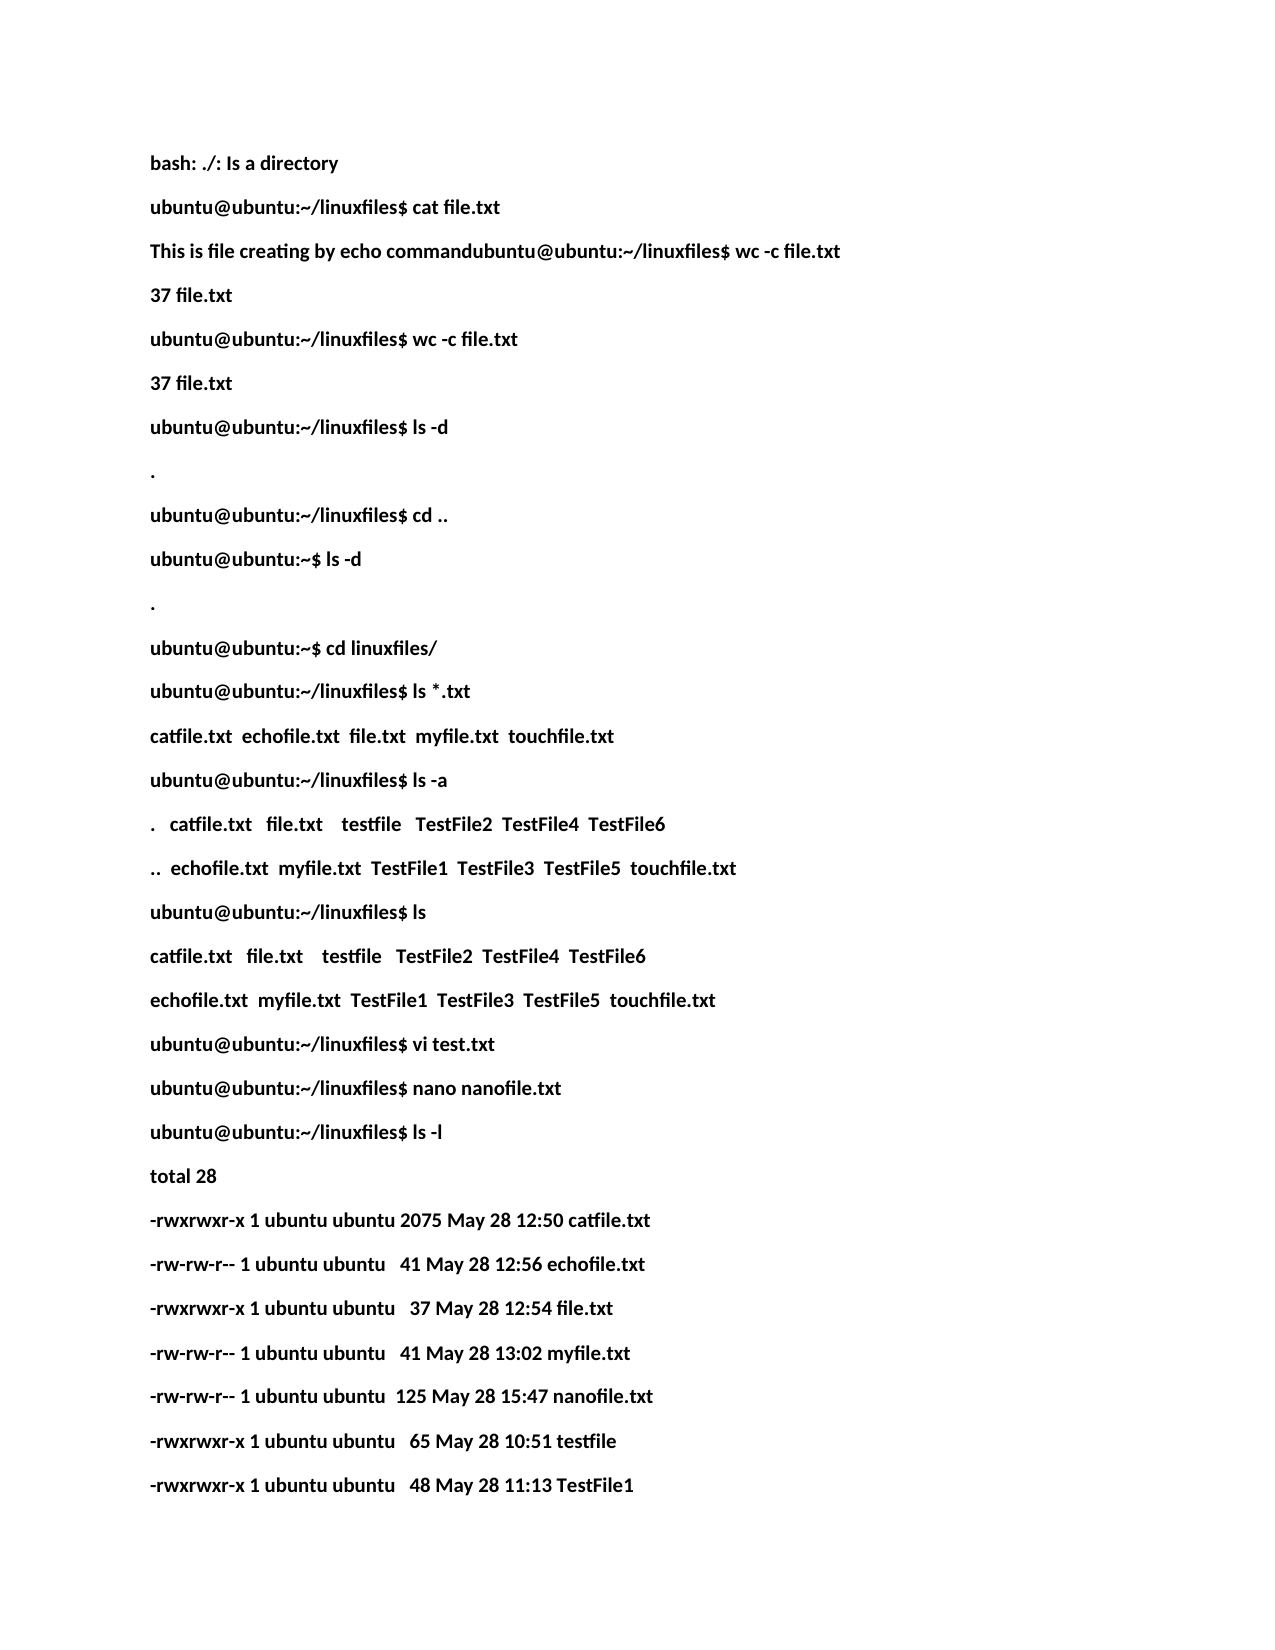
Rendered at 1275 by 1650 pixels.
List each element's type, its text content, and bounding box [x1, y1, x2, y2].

text ubuntu@ubuntu:~$ ls -d [150, 547, 1125, 572]
text ubuntu@ubuntu:~/linuxfiles$ ls -d [150, 414, 1125, 440]
text -rw-rw-r-- 1 ubuntu ubuntu 125 May 28 15:47 nanofile.txt [150, 1384, 1125, 1409]
text ubuntu@ubuntu:~/linuxfiles$ ls [150, 899, 1125, 924]
text -rwxrwxr-x 1 ubuntu ubuntu 37 May 28 12:54 file.txt [150, 1296, 1125, 1321]
text bash: ./: Is a directory [150, 150, 1125, 175]
text ubuntu@ubuntu:~/linuxfiles$ cat file.txt [150, 194, 1125, 219]
text total 28 [150, 1163, 1125, 1189]
text . [150, 458, 1125, 484]
text ubuntu@ubuntu:~/linuxfiles$ ls *.txt [150, 679, 1125, 704]
text catfile.txt echofile.txt file.txt myfile.txt touchfile.txt [150, 723, 1125, 748]
text ubuntu@ubuntu:~/linuxfiles$ cd .. [150, 502, 1125, 528]
text This is file creating by echo commandubuntu@ubuntu:~/linuxfiles$ wc -c file.txt [150, 238, 1125, 263]
text echofile.txt myfile.txt TestFile1 TestFile3 TestFile5 touchfile.txt [150, 987, 1125, 1013]
text . catfile.txt file.txt testfile TestFile2 TestFile4 TestFile6 [150, 811, 1125, 836]
text 37 file.txt [150, 282, 1125, 308]
text . [150, 591, 1125, 616]
text catfile.txt file.txt testfile TestFile2 TestFile4 TestFile6 [150, 943, 1125, 968]
text ubuntu@ubuntu:~/linuxfiles$ nano nanofile.txt [150, 1075, 1125, 1101]
text ubuntu@ubuntu:~$ cd linuxfiles/ [150, 635, 1125, 660]
text -rw-rw-r-- 1 ubuntu ubuntu 41 May 28 12:56 echofile.txt [150, 1252, 1125, 1277]
text .. echofile.txt myfile.txt TestFile1 TestFile3 TestFile5 touchfile.txt [150, 855, 1125, 880]
text ubuntu@ubuntu:~/linuxfiles$ wc -c file.txt [150, 326, 1125, 352]
text -rwxrwxr-x 1 ubuntu ubuntu 2075 May 28 12:50 catfile.txt [150, 1207, 1125, 1233]
text ubuntu@ubuntu:~/linuxfiles$ ls -l [150, 1119, 1125, 1145]
text -rwxrwxr-x 1 ubuntu ubuntu 65 May 28 10:51 testfile [150, 1428, 1125, 1453]
text 37 file.txt [150, 370, 1125, 396]
text -rwxrwxr-x 1 ubuntu ubuntu 48 May 28 11:13 TestFile1 [150, 1472, 1125, 1497]
text -rw-rw-r-- 1 ubuntu ubuntu 41 May 28 13:02 myfile.txt [150, 1340, 1125, 1365]
text ubuntu@ubuntu:~/linuxfiles$ vi test.txt [150, 1031, 1125, 1057]
text ubuntu@ubuntu:~/linuxfiles$ ls -a [150, 767, 1125, 792]
